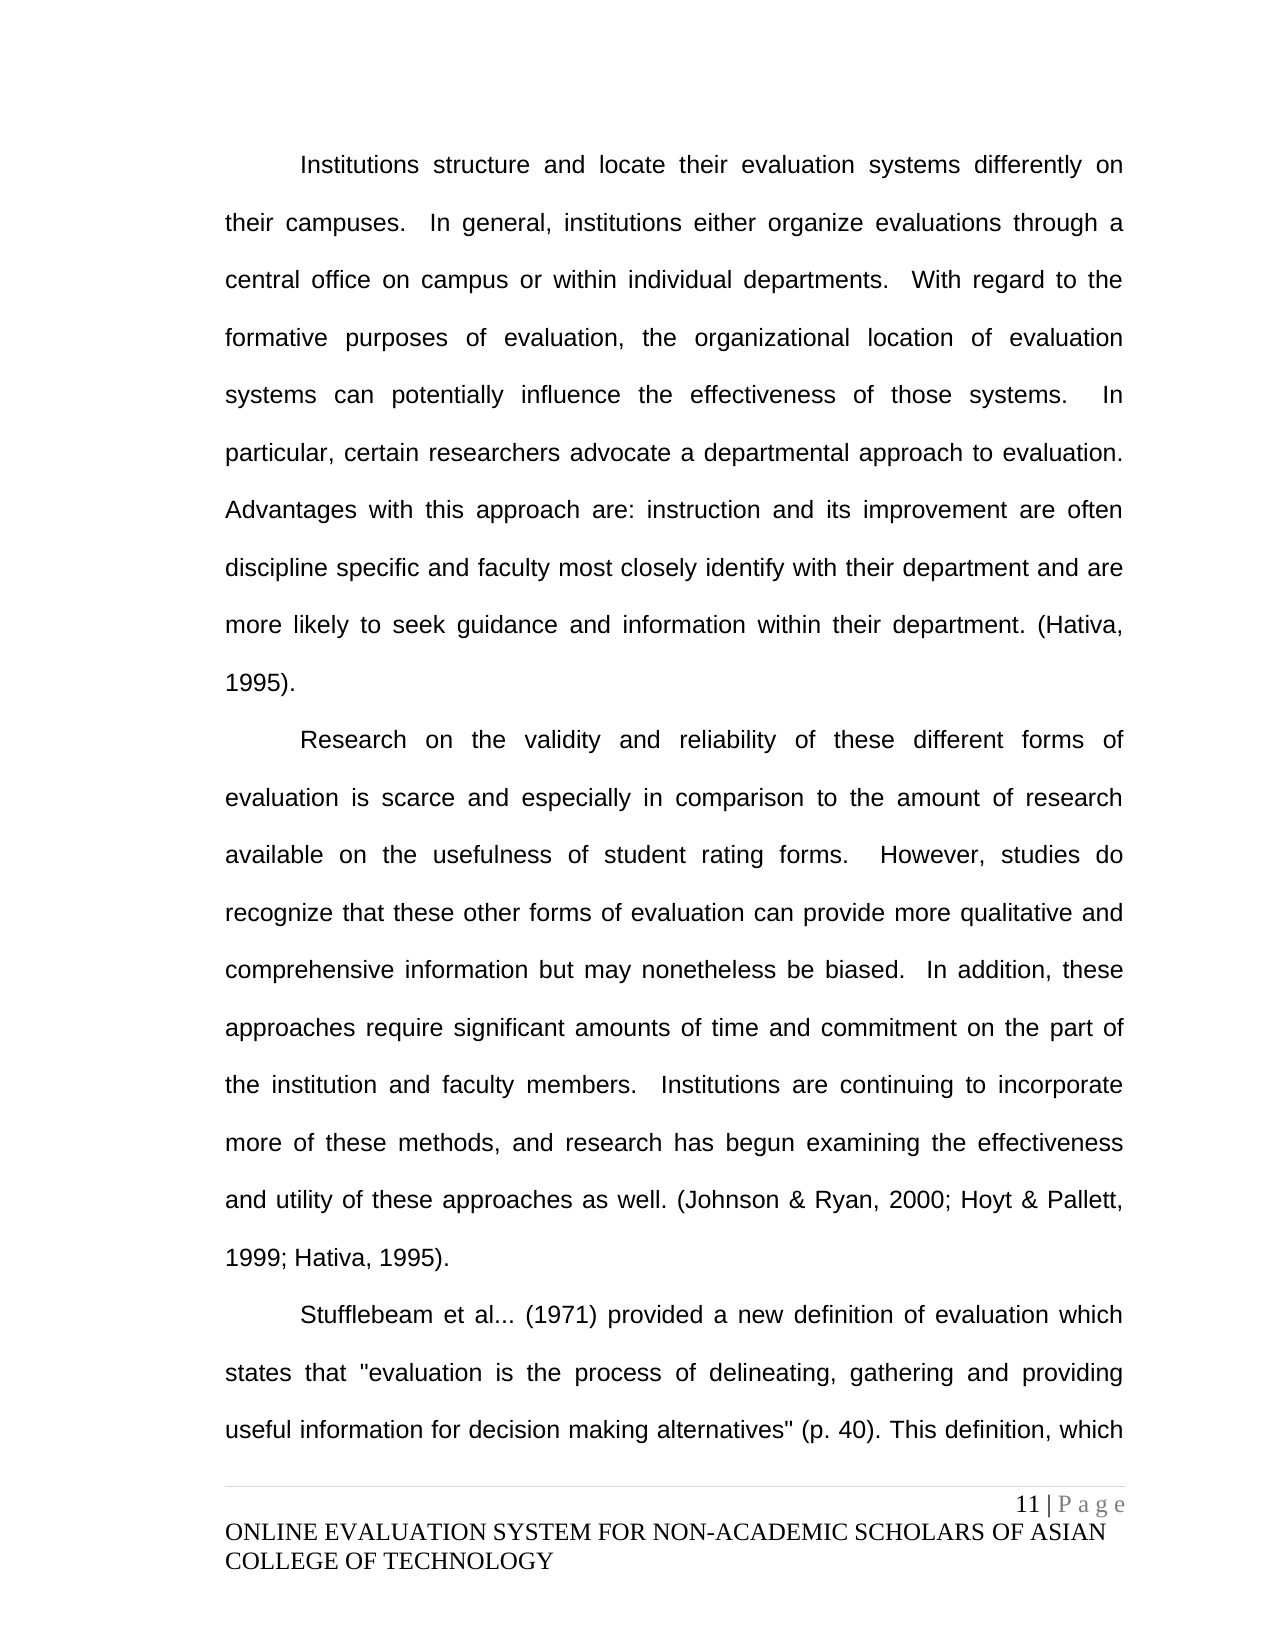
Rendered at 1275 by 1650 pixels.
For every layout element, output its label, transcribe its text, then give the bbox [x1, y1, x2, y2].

text Research on the validity and reliability of these different forms of evaluation is scarce and especially in comparison to the amount of research available on the usefulness of student rating forms. However, studies do recognize that these other forms of evaluation can provide more qualitative and comprehensive information but may nonetheless be biased. In addition, these approaches require significant amounts of time and commitment on the part of the institution and faculty members. Institutions are continuing to incorporate more of these methods, and research has begun examining the effectiveness and utility of these approaches as well. (Johnson & Ryan, 2000; Hoyt & Pallett, 1999; Hativa, 1995). [225, 725, 1125, 1271]
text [225, 1300, 1125, 1444]
text Institutions structure and locate their evaluation systems differently on their campuses. In general, institutions either organize evaluations through a central office on campus or within individual departments. With regard to the formative purposes of evaluation, the organizational location of evaluation systems can potentially influence the effectiveness of those systems. In particular, certain researchers advocate a departmental approach to evaluation. Advantages with this approach are: instruction and its improvement are often discipline specific and faculty most closely identify with their department and are more likely to seek guidance and information within their department. (Hativa, 1995). [225, 150, 1125, 696]
